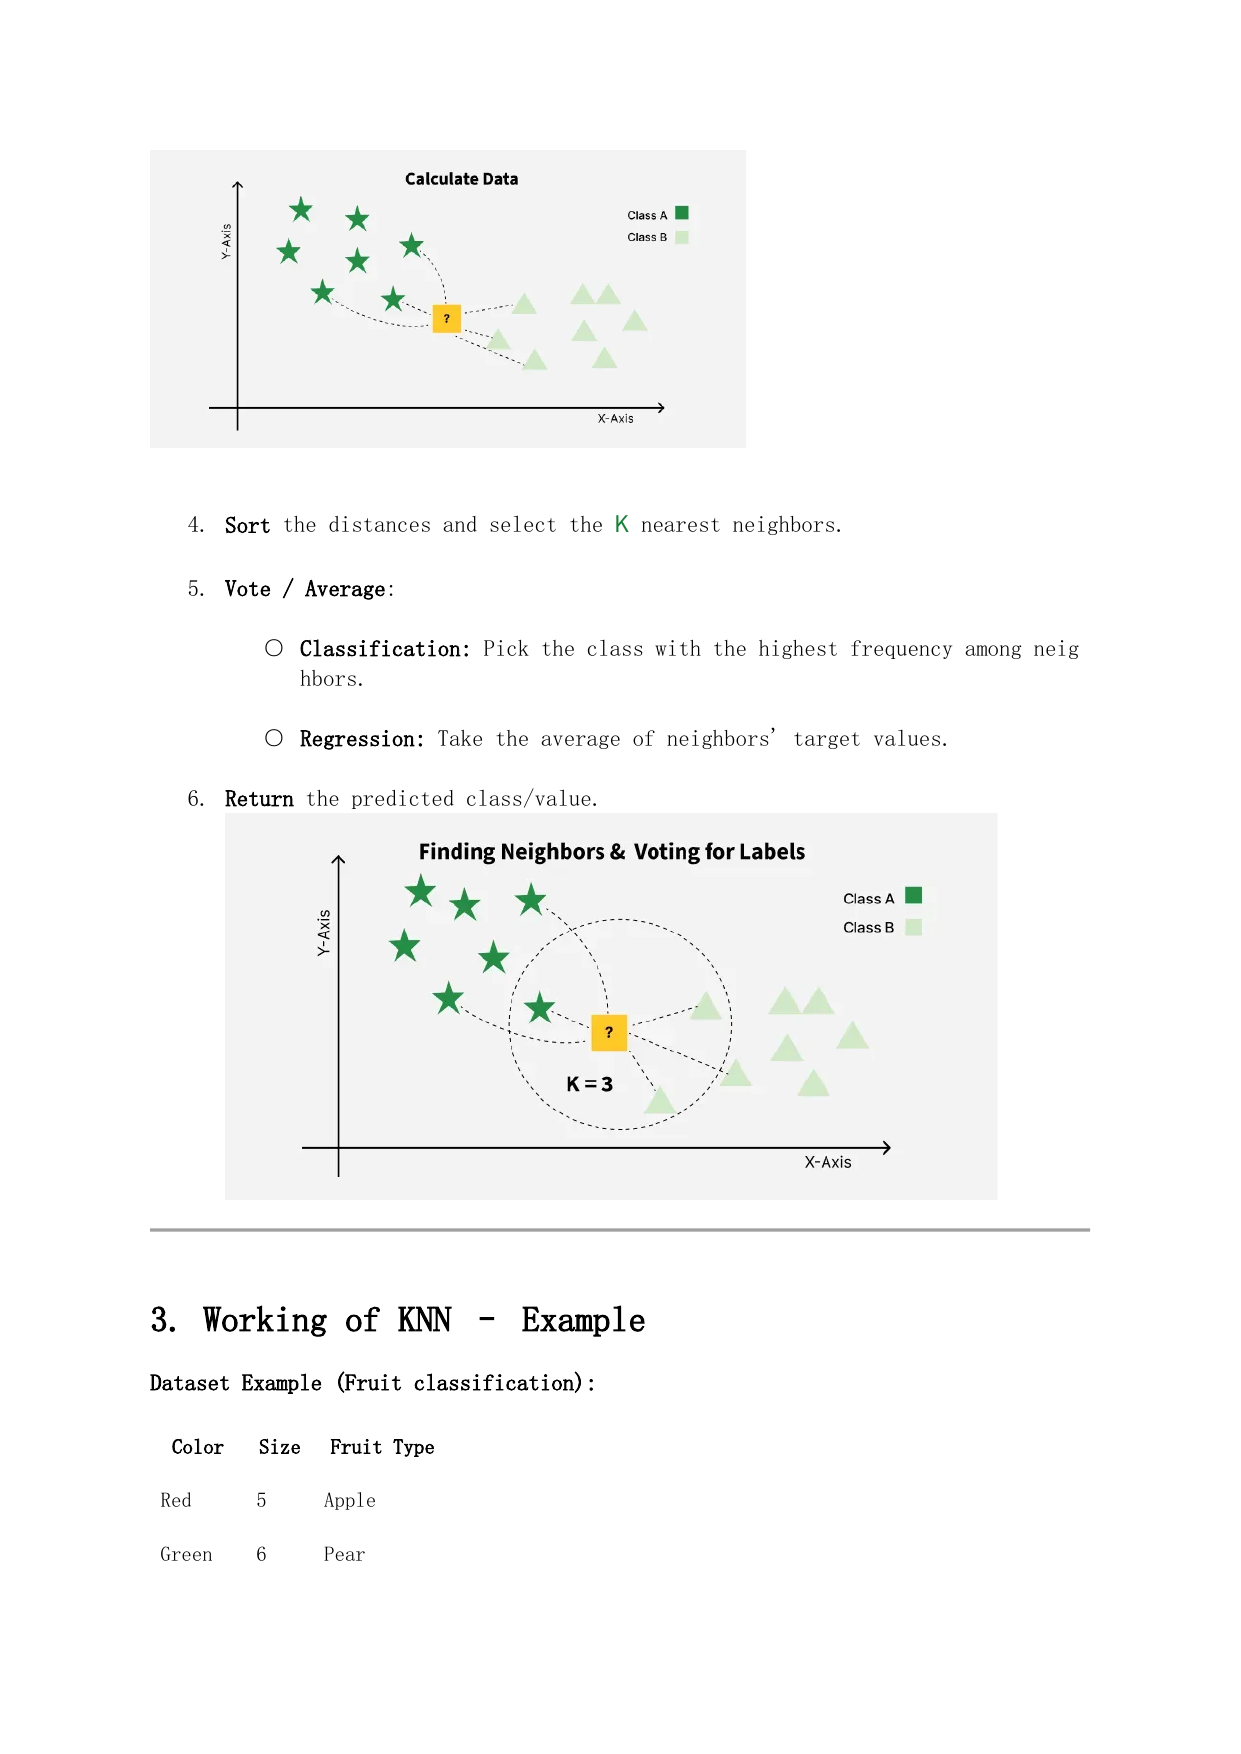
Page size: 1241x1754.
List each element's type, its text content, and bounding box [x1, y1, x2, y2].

table_header Fruit Type [314, 1423, 452, 1476]
table_cell 6 [246, 1530, 313, 1583]
table_header Size [246, 1423, 313, 1476]
table_cell Red [150, 1476, 246, 1530]
picture [225, 813, 998, 1200]
text Dataset Example (Fruit classification): [150, 1367, 1090, 1393]
table_cell 5 [246, 1476, 313, 1530]
list Sort the distances and select the K nearest neighbors. [187, 506, 1090, 569]
picture [150, 150, 747, 448]
list Classification: Pick the class with the highest frequency among neighbors. [262, 633, 1090, 719]
list Regression: Take the average of neighbors' target values. [262, 723, 1090, 779]
table_cell Green [150, 1530, 246, 1583]
table_header Color [150, 1423, 246, 1476]
subtitle 3. Working of KNN – Example [150, 1296, 1090, 1336]
table_cell Apple [314, 1476, 452, 1530]
list Vote / Average: [187, 573, 1090, 629]
table_cell Pear [314, 1530, 452, 1583]
